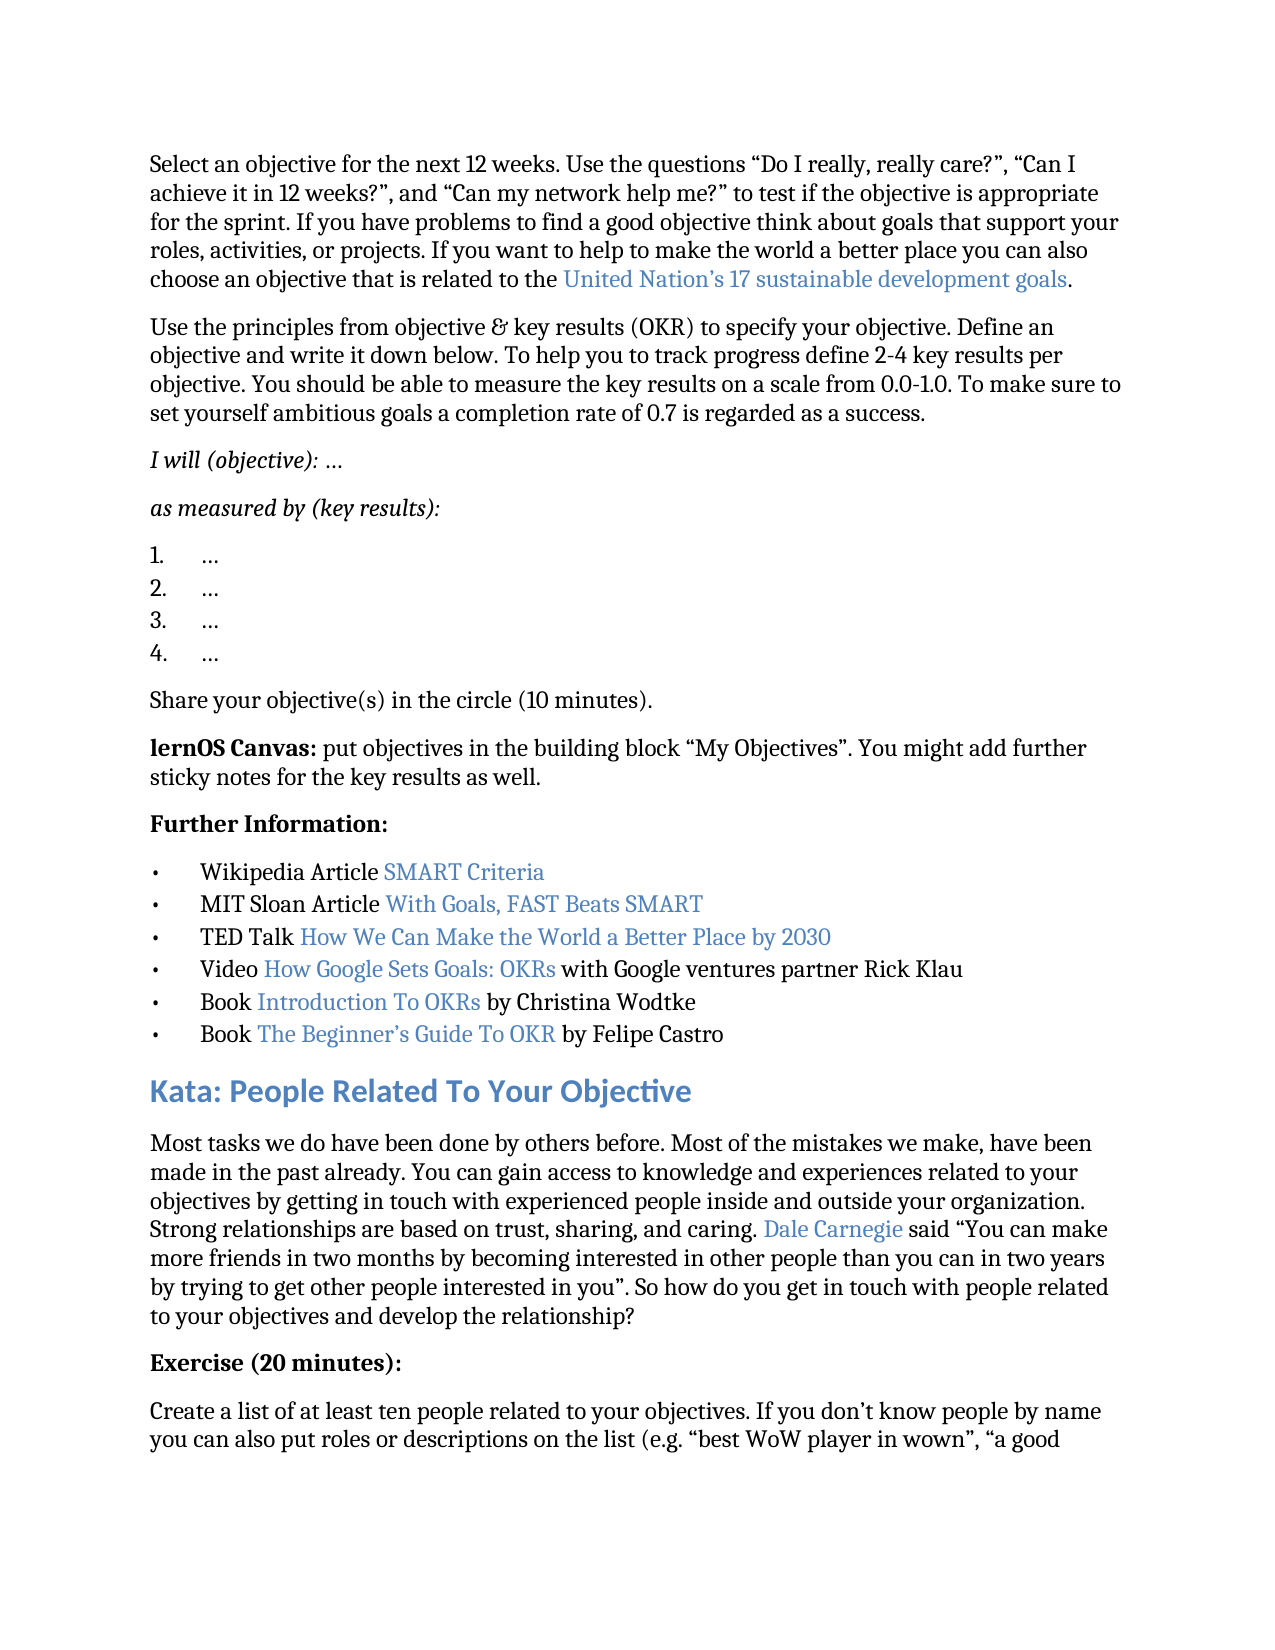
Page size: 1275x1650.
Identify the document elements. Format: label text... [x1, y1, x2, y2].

list … [150, 541, 1125, 570]
text Use the principles from objective & key results (OKR) to specify your objective. Define an objective and write it down below. To help you to track progress define 2-4 key results per objective. You should be able to measure the key results on a scale from 0.0-1.0. To make sure to set yourself ambitious goals a completion rate of 0.7 is regarded as a success. [150, 312, 1125, 427]
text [150, 1397, 1125, 1454]
text lernOS Canvas: put objectives in the building block “My Objectives”. You might add further sticky notes for the key results as well. [150, 734, 1125, 791]
list Wikipedia Article SMART Criteria [150, 857, 1125, 886]
list … [150, 574, 1125, 602]
list … [150, 606, 1125, 635]
text Share your objective(s) in the circle (10 minutes). [150, 686, 1125, 715]
list TED Talk How We Can Make the World a Better Place by 2030 [150, 922, 1125, 951]
list Video How Google Sets Goals: OKRs with Google ventures partner Rick Klau [150, 955, 1125, 984]
list … [150, 639, 1125, 667]
list MIT Sloan Article With Goals, FAST Beats SMART [150, 890, 1125, 919]
text Further Information: [150, 810, 1125, 839]
list Book The Beginner’s Guide To OKR by Felipe Castro [150, 1020, 1125, 1049]
text I will (objective): … [150, 446, 1125, 475]
text Most tasks we do have been done by others before. Most of the mistakes we make, have been made in the past already. You can gain access to knowledge and experiences related to your objectives by getting in touch with experienced people inside and outside your organization. Strong relationships are based on trust, sharing, and caring. Dale Carnegie said “You can make more friends in two months by becoming interested in other people than you can in two years by trying to get other people interested in you”. So how do you get in touch with people related to your objectives and develop the relationship? [150, 1129, 1125, 1330]
subtitle Kata: People Related To Your Objective [150, 1069, 1125, 1110]
text Exercise (20 minutes): [150, 1349, 1125, 1378]
text as measured by (key results): [150, 494, 1125, 522]
text Select an objective for the next 12 weeks. Use the questions “Do I really, really care?”, “Can I achieve it in 12 weeks?”, and “Can my network help me?” to test if the objective is appropriate for the sprint. If you have problems to find a good objective think about goals that support your roles, activities, or projects. If you want to help to make the world a better place you can also choose an objective that is related to the United Nation’s 17 sustainable development goals. [150, 150, 1125, 294]
list Book Introduction To OKRs by Christina Wodtke [150, 987, 1125, 1016]
